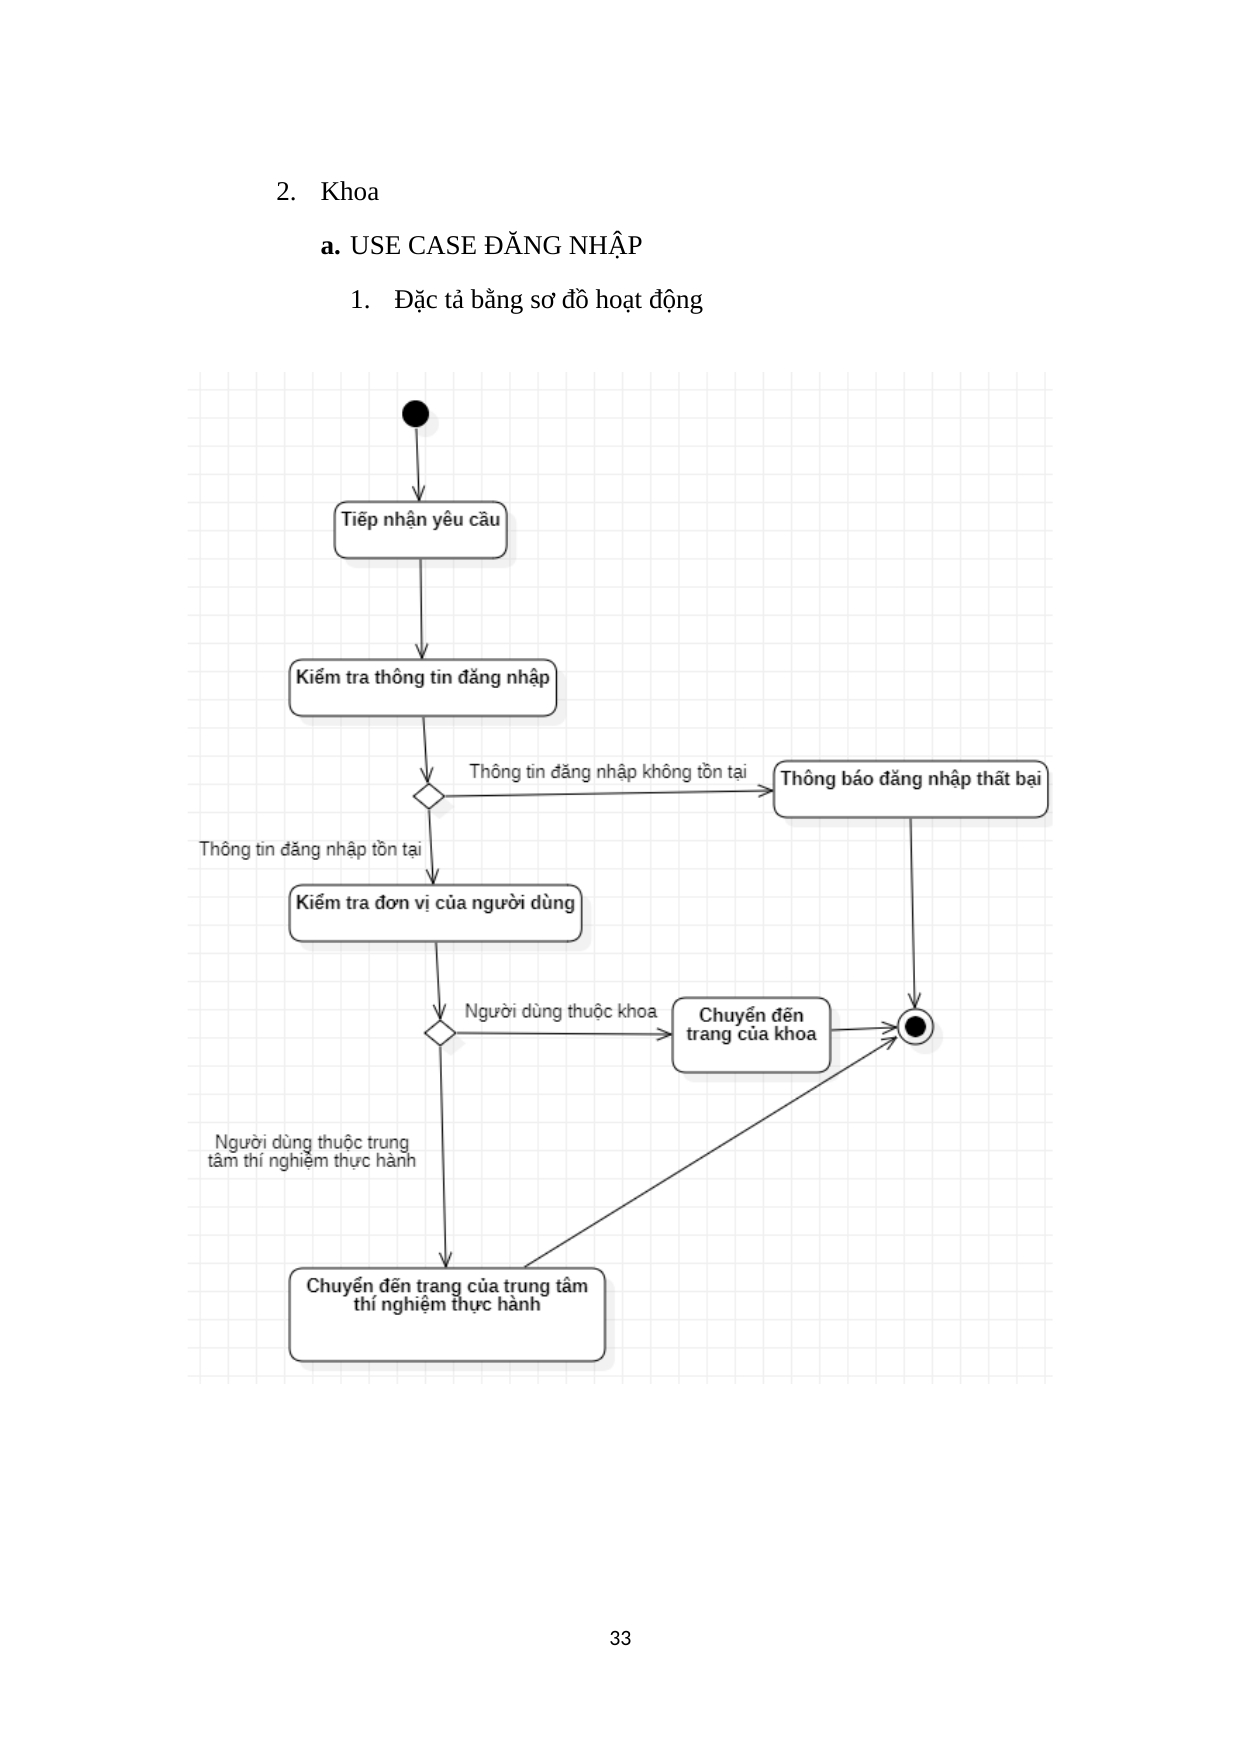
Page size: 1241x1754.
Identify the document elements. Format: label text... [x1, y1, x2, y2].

list USE CASE ĐĂNG NHẬP [320, 229, 1053, 261]
list Khoa [276, 174, 1053, 207]
picture [187, 372, 1053, 1384]
list Đặc tả bằng sơ đồ hoạt động [350, 283, 1053, 316]
